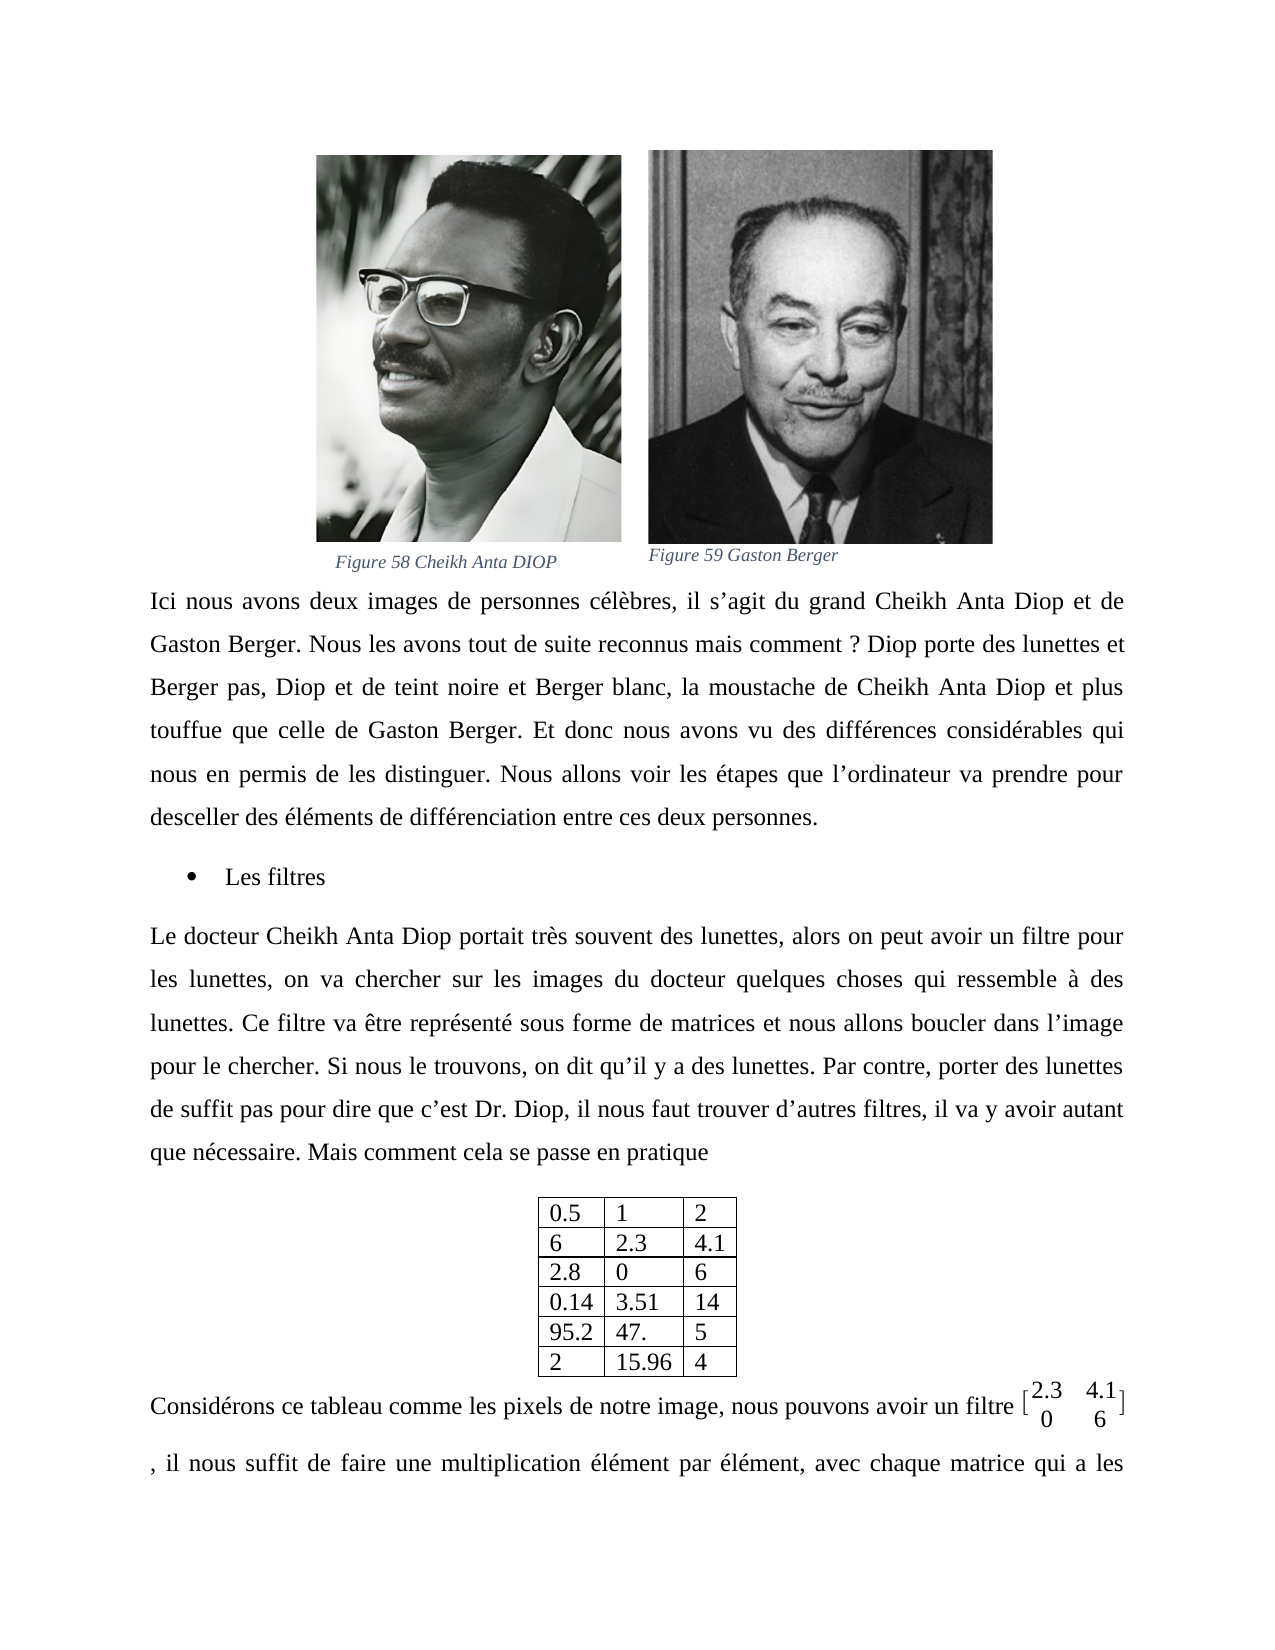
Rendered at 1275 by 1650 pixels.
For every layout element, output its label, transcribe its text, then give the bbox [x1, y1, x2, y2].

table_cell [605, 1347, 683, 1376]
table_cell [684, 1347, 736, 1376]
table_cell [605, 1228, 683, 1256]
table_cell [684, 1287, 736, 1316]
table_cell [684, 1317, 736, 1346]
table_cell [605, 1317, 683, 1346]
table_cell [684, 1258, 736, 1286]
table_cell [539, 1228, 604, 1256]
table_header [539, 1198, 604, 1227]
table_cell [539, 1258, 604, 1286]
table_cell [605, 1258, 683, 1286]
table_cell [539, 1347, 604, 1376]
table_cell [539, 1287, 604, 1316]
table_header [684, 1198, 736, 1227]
picture [648, 150, 993, 544]
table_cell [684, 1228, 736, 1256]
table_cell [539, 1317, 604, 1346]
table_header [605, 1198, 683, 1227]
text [150, 1377, 1125, 1477]
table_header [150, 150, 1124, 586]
list Les filtres [187, 862, 1125, 890]
text Ici nous avons deux images de personnes célèbres, il s’agit du grand Cheikh Anta Diop et de Gaston Berger. Nous les avons tout de suite reconnus mais comment ? Diop porte des lunettes et Berger pas, Diop et de teint noire et Berger blanc, la moustache de Cheikh Anta Diop et plus touffue que celle de Gaston Berger. Et donc nous avons vu des différences considérables qui nous en permis de les distinguer. Nous allons voir les étapes que l’ordinateur va prendre pour desceller des éléments de différenciation entre ces deux personnes. [150, 586, 1125, 831]
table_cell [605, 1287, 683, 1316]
picture [316, 155, 622, 542]
text Le docteur Cheikh Anta Diop portait très souvent des lunettes, alors on peut avoir un filtre pour les lunettes, on va chercher sur les images du docteur quelques choses qui ressemble à des lunettes. Ce filtre va être représenté sous forme de matrices et nous allons boucler dans l’image pour le chercher. Si nous le trouvons, on dit qu’il y a des lunettes. Par contre, porter des lunettes de suffit pas pour dire que c’est Dr. Diop, il nous faut trouver d’autres filtres, il va y avoir autant que nécessaire. Mais comment cela se passe en pratique [150, 921, 1125, 1166]
